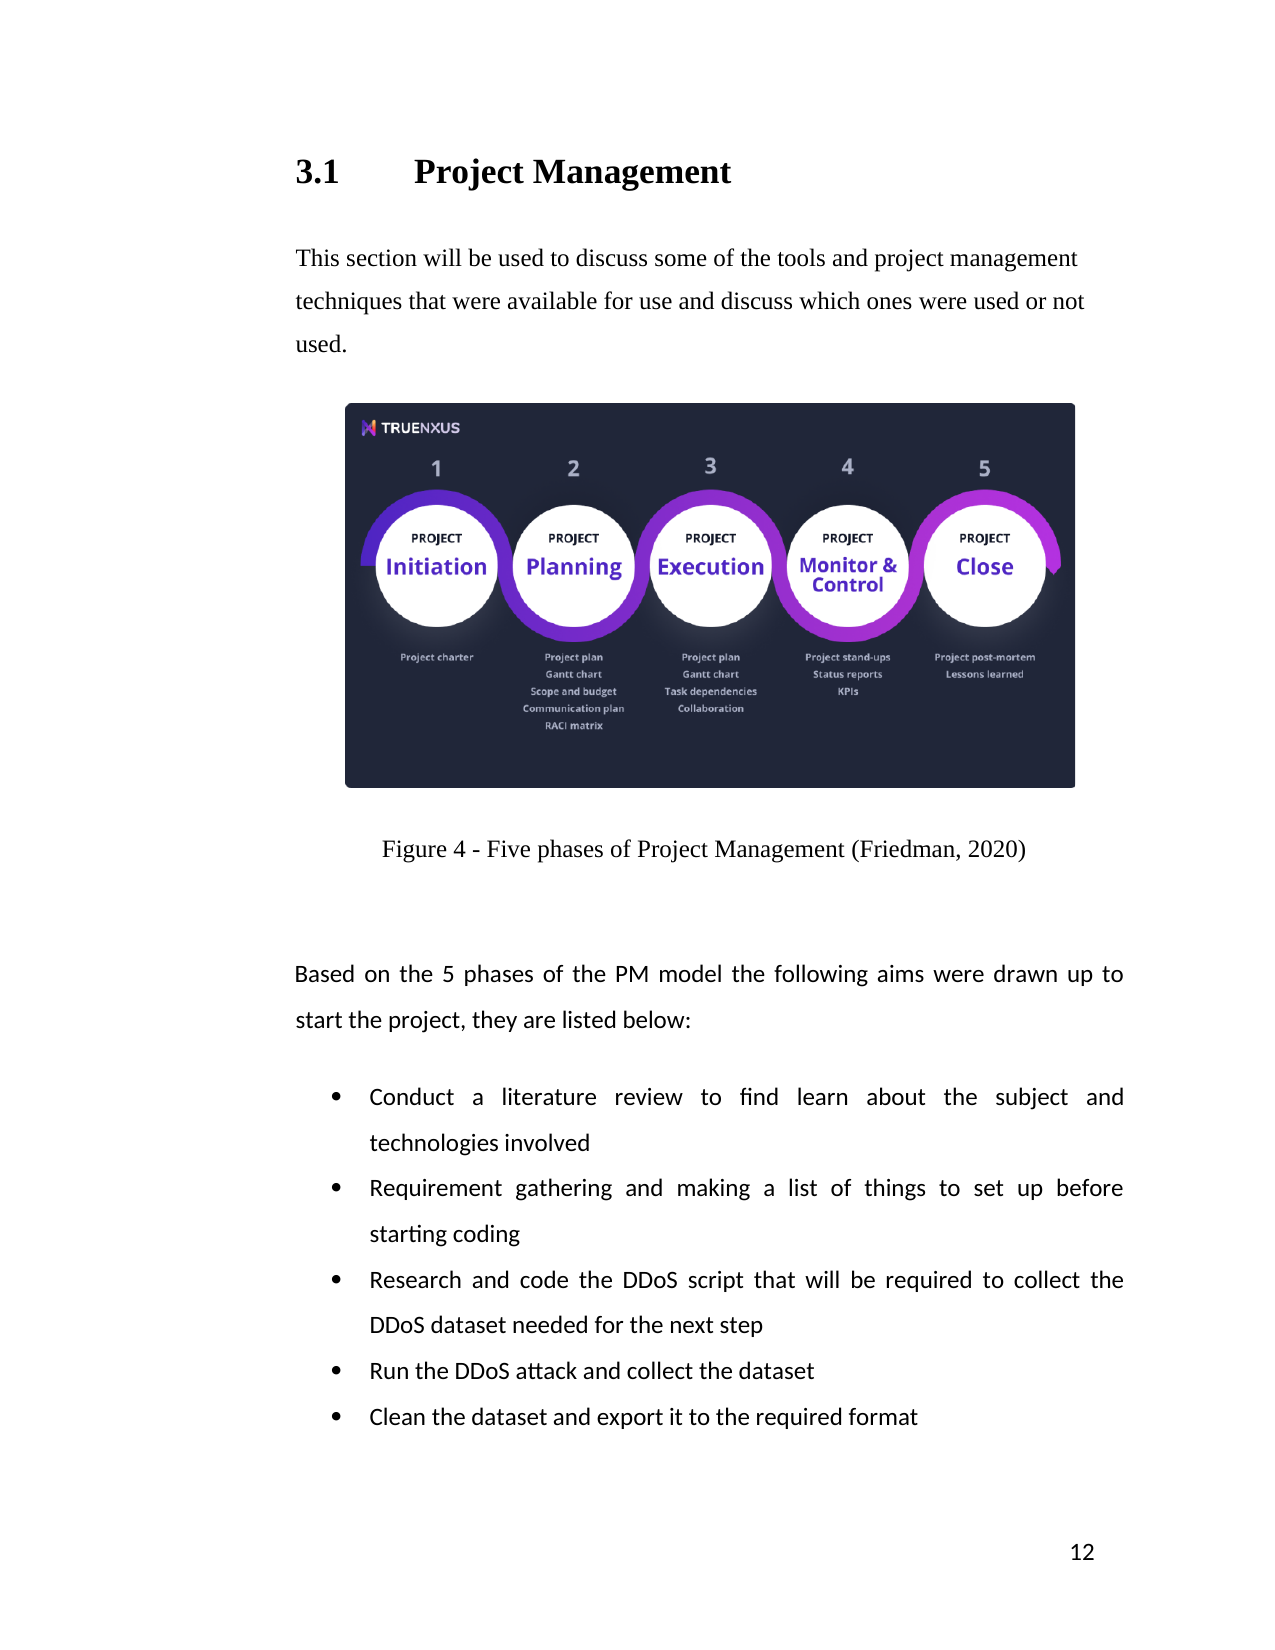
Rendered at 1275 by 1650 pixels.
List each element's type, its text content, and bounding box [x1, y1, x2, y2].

picture [345, 403, 1076, 788]
subtitle 3.1 Project Management [295, 150, 1125, 191]
text This section will be used to discuss some of the tools and project management techniques that were available for use and discuss which ones were used or not used. [295, 243, 1125, 358]
list Requirement gathering and making a list of things to set up before starting coding [332, 1172, 1125, 1249]
text Based on the 5 phases of the PM model the following aims were drawn up to start the project, they are listed below: [294, 958, 1125, 1034]
text Figure 4 - Five phases of Project Management (Friedman, 2020) [382, 834, 1125, 863]
list Conduct a literature review to find learn about the subject and technologies involved [332, 1081, 1125, 1157]
list Research and code the DDoS script that will be required to collect the DDoS dataset needed for the next step [332, 1264, 1125, 1340]
list Clean the dataset and export it to the required format [332, 1401, 1125, 1432]
list Run the DDoS attack and collect the dataset [332, 1355, 1125, 1386]
